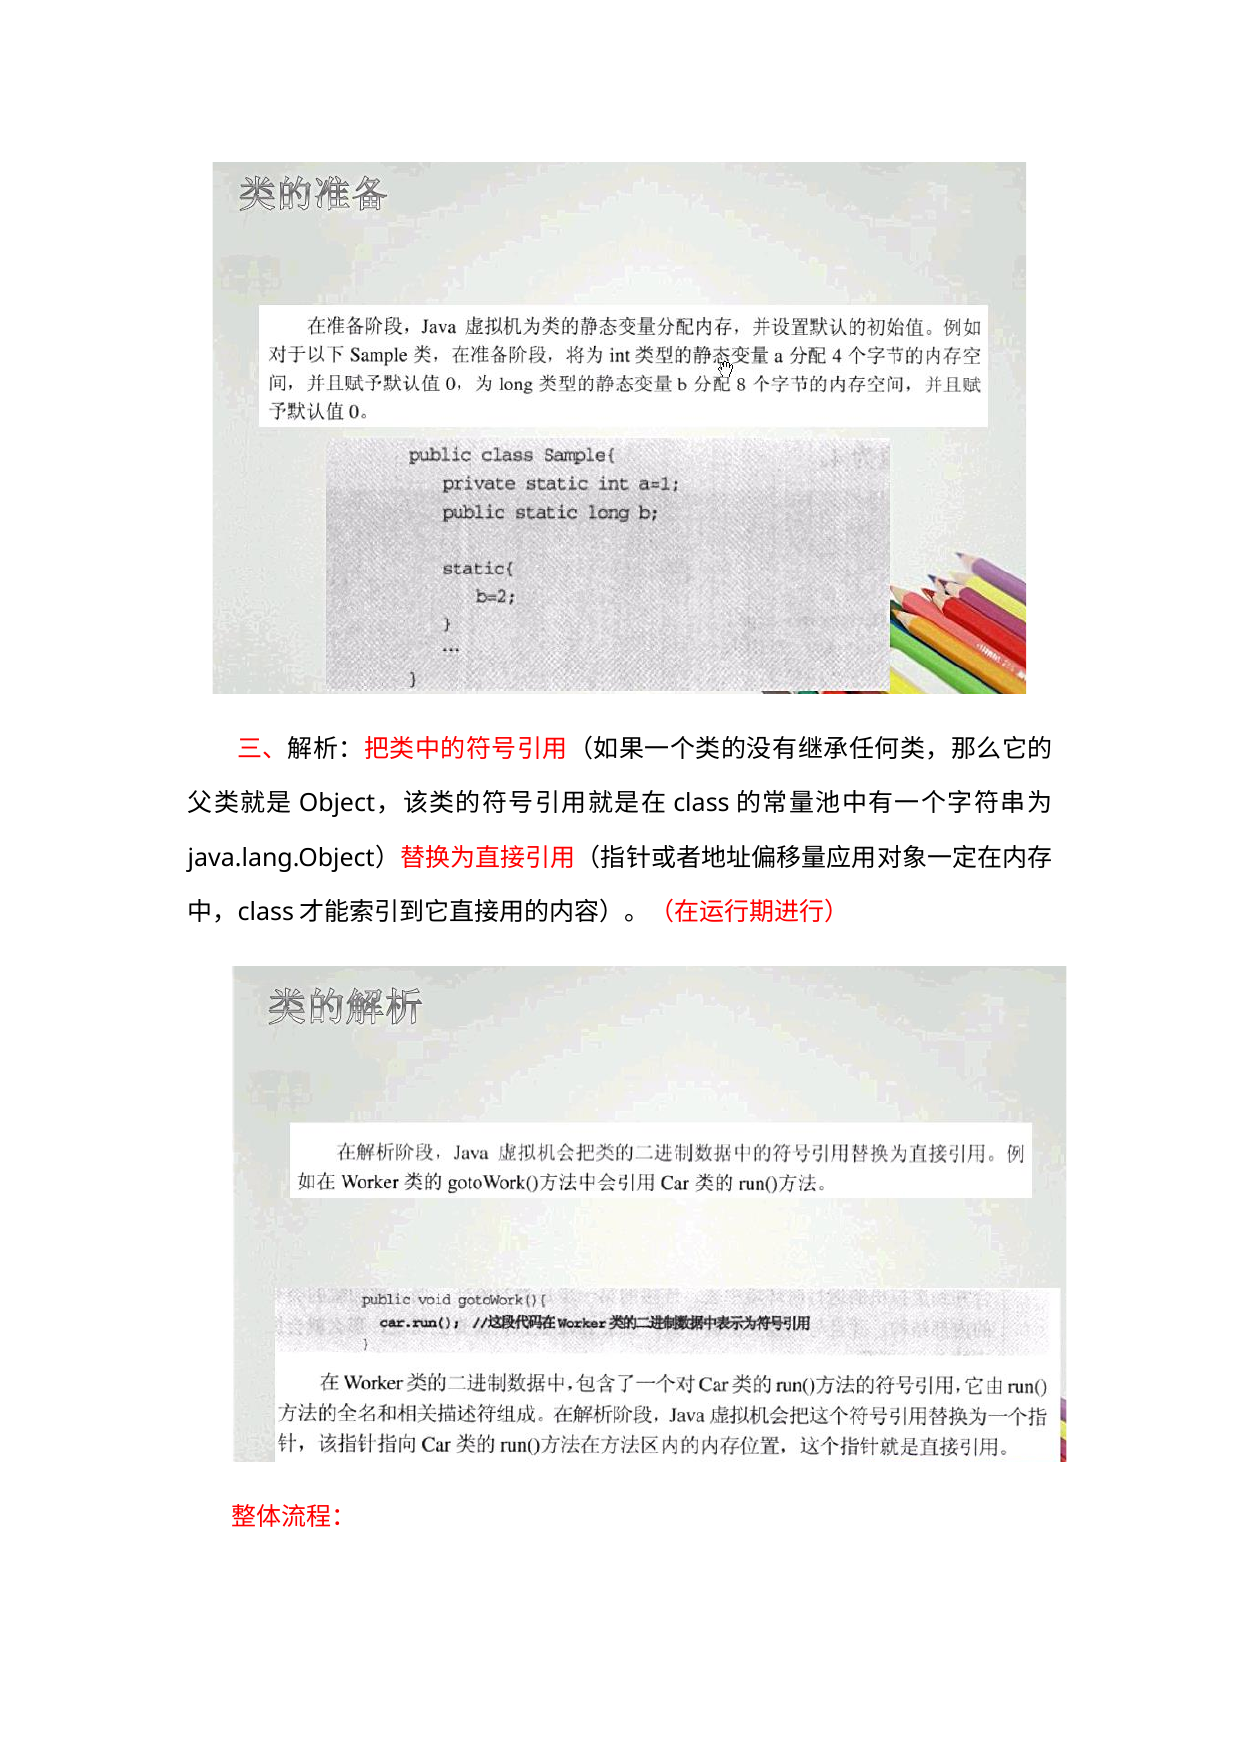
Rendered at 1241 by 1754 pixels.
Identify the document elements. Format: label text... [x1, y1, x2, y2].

picture [231, 966, 1067, 1462]
picture [212, 162, 1027, 694]
text 整体流程： [231, 1496, 1053, 1532]
list 解析：把类中的符号引用（如果一个类的没有继承任何类，那么它的父类就是Object，该类的符号引用就是在class的常量池中有一个字符串为java.lang.Object）替换为直接引用（指针或者地址偏移量应用对象一定在内存中，class才能索引到它直接用的内容）。（在运行期进行） [187, 728, 1053, 928]
